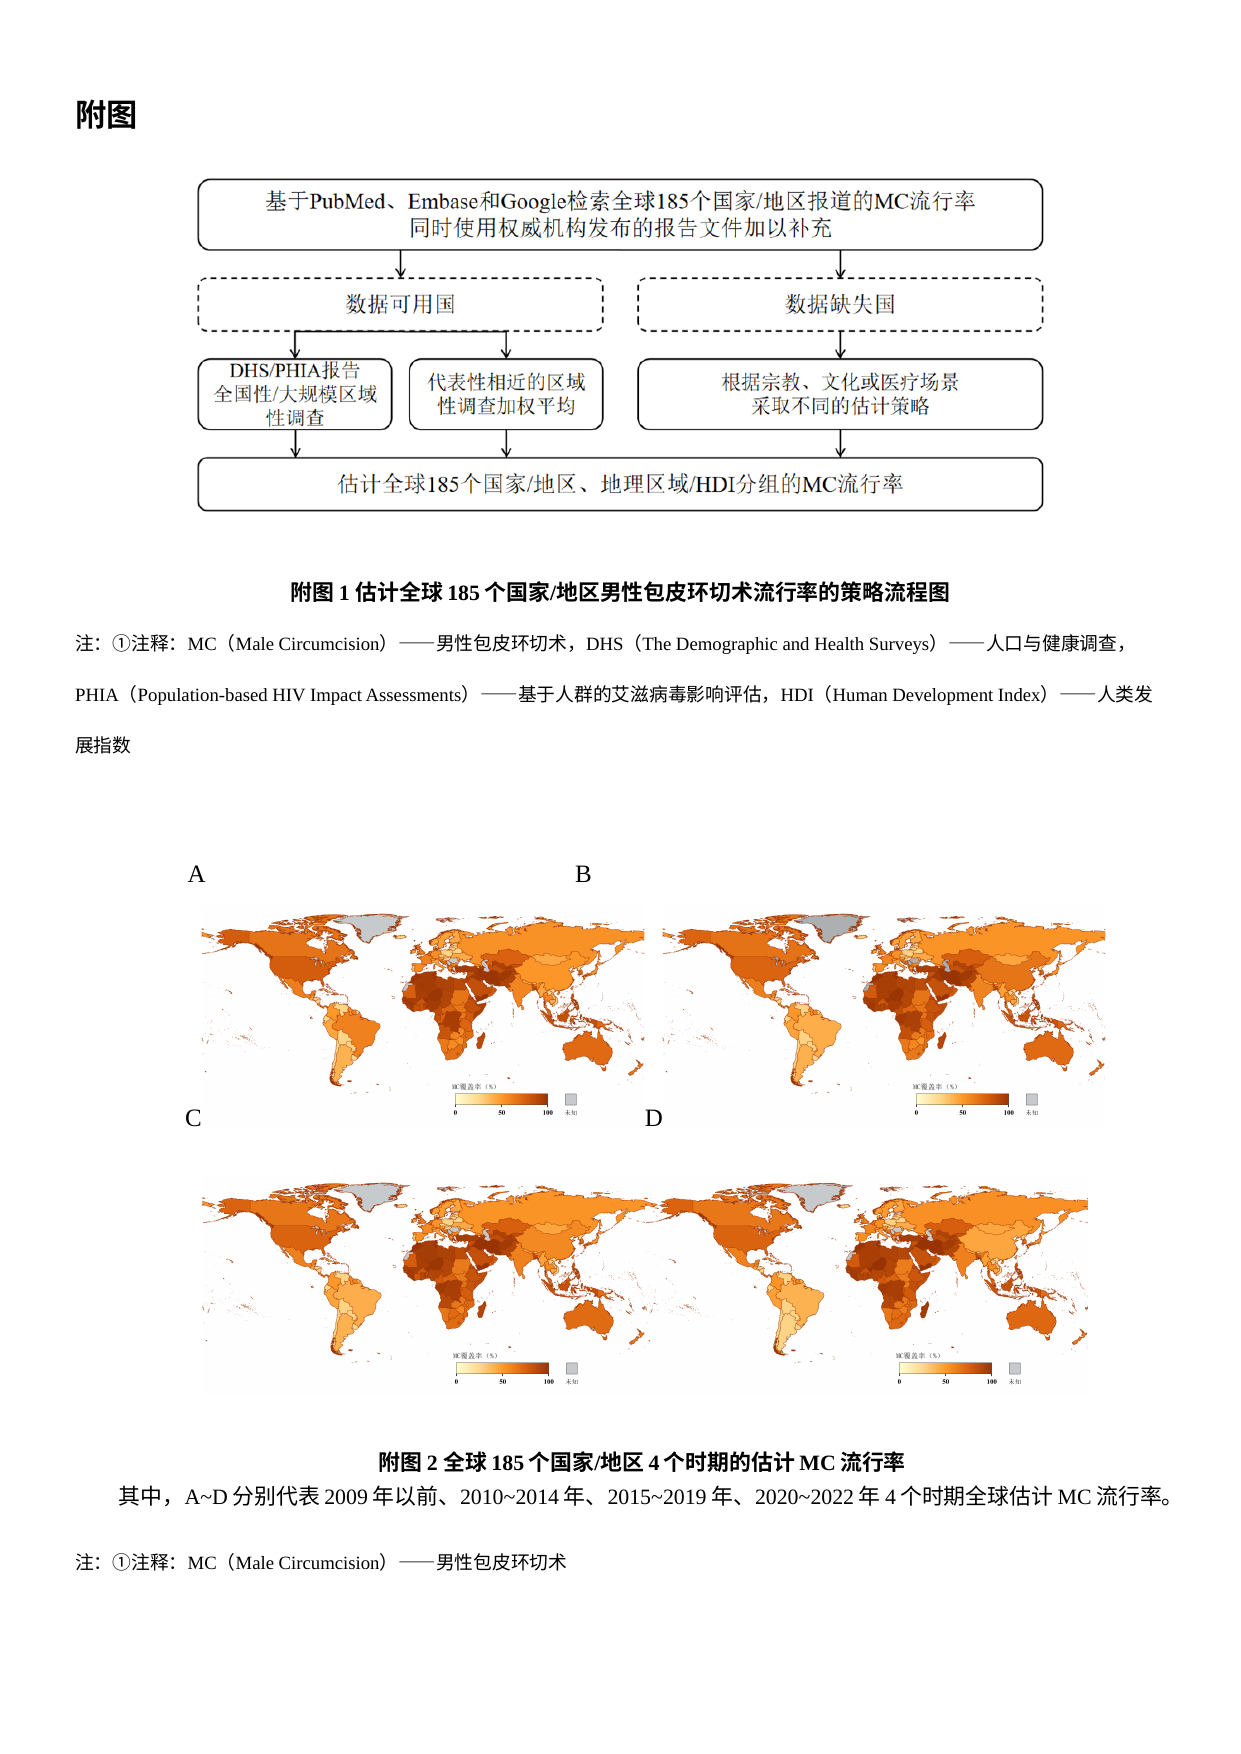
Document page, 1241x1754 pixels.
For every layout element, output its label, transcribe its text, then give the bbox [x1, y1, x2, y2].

picture [662, 906, 1106, 1127]
text 注：①注释：MC（Male Circumcision）——男性包皮环切术 [75, 1544, 1165, 1578]
text 附图2 全球185个国家/地区4个时期的估计MC流行率 [75, 1444, 1165, 1478]
picture [201, 906, 645, 1127]
picture [188, 169, 1053, 521]
subtitle 附图 [75, 79, 1165, 147]
text 附图1 估计全球185个国家/地区男性包皮环切术流行率的策略流程图 [75, 574, 1165, 608]
text 其中，A~D分别代表2009年以前、2010~2014年、2015~2019年、2020~2022年4个时期全球估计MC流行率。 [75, 1478, 1165, 1512]
text A B [162, 856, 1165, 890]
text 注：①注释：MC（Male Circumcision）——男性包皮环切术，DHS（The Demographic and Health Surveys）——人口与健康调查，PHIA（Population-based HIV Impact Assessments）——基于人群的艾滋病毒影响评估，HDI（Human Development Index）——人类发展指数 [75, 625, 1165, 761]
picture [202, 1175, 1088, 1396]
